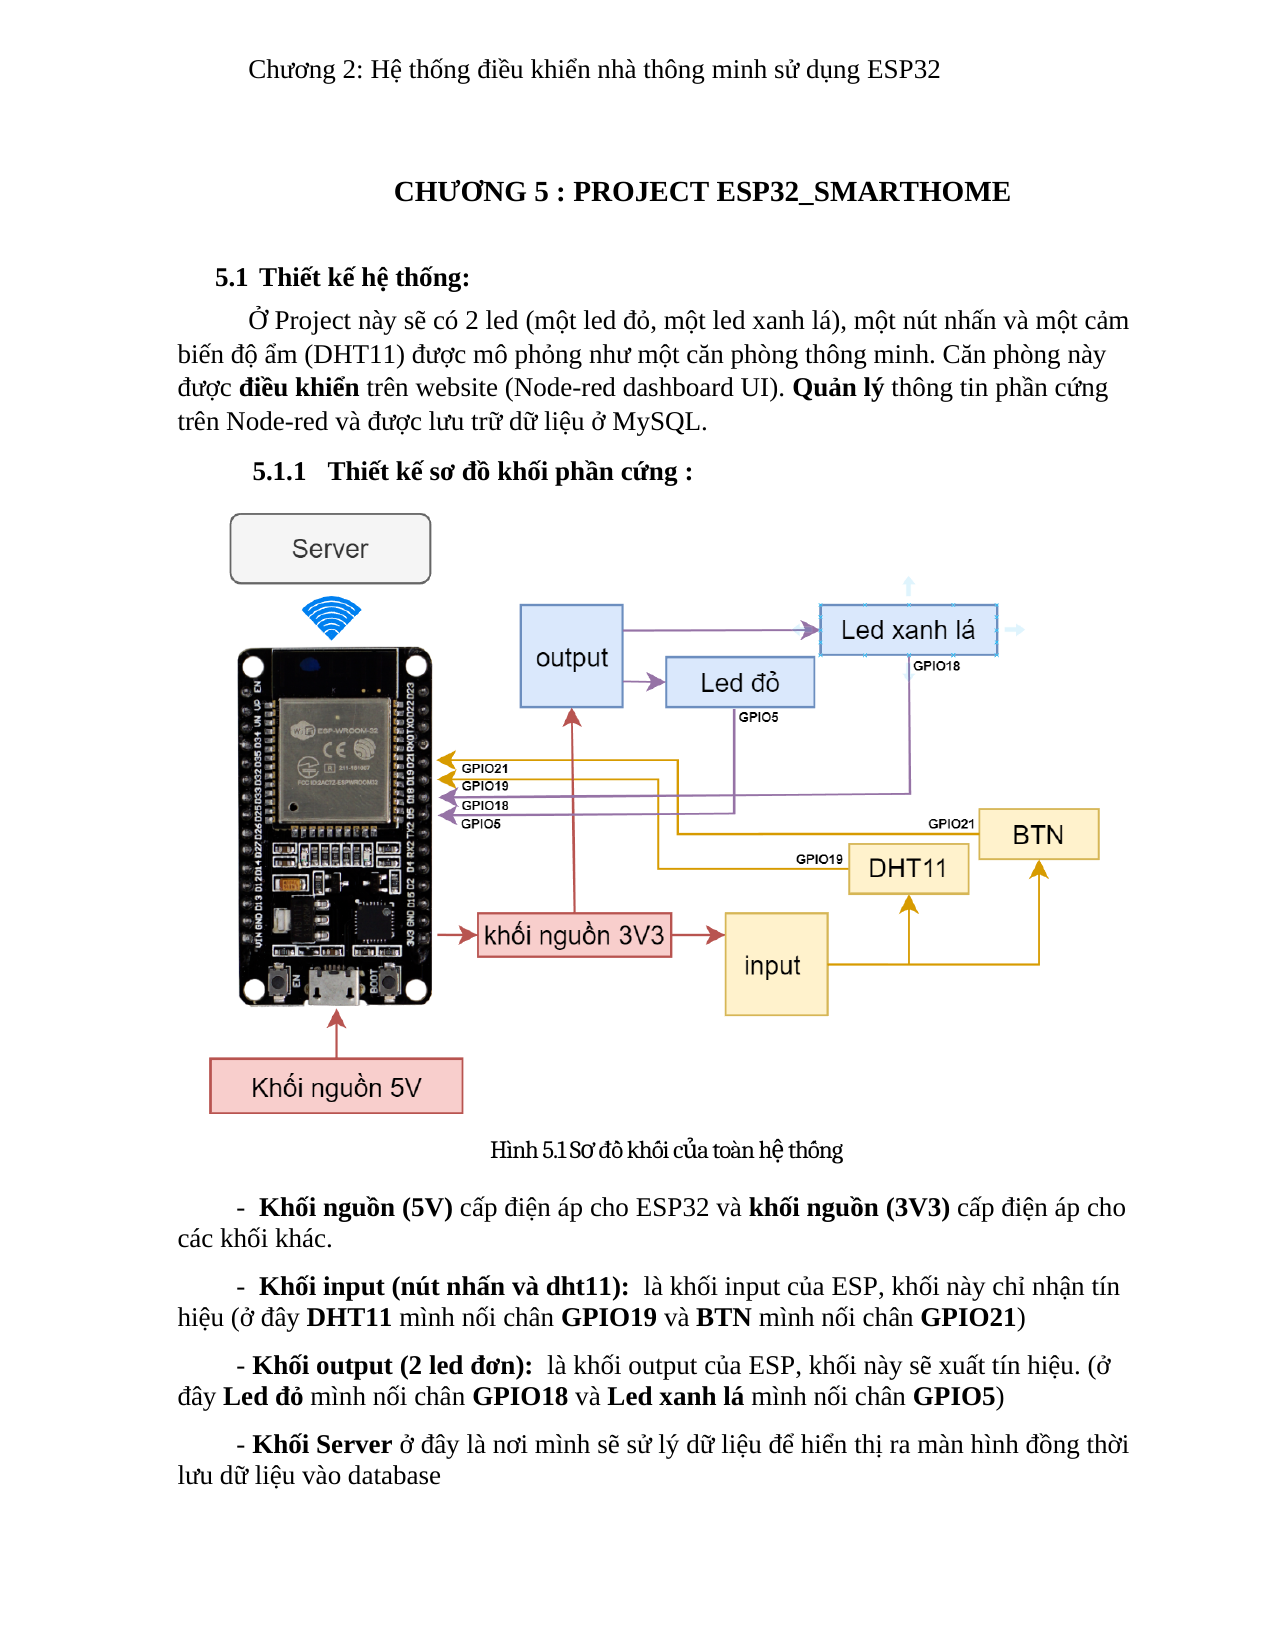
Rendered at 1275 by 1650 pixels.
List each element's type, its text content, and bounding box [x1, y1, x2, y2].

text - Khối nguồn (5V) cấp điện áp cho ESP32 và khối nguồn (3V3) cấp điện áp cho các khối khác. [177, 1191, 1157, 1254]
subtitle Thiết kế hệ thống: [215, 261, 1157, 292]
text - Khối output (2 led đơn): là khối output của ESP, khối này sẽ xuất tín hiệu. (ở đây Led đỏ mình nối chân GPIO18 và Led xanh lá mình nối chân GPIO5) [177, 1349, 1157, 1412]
text Ở Project này sẽ có 2 led (một led đỏ, một led xanh lá), một nút nhấn và một cảm biến độ ẩm (DHT11) được mô phỏng như một căn phòng thông minh. Căn phòng này được điều khiển trên website (Node-red dashboard UI). Quản lý thông tin phần cứng trên Node-red và được lưu trữ dữ liệu ở MySQL. [177, 304, 1157, 436]
picture [186, 498, 1148, 1117]
subtitle Thiết kế sơ đồ khối phần cứng : [252, 455, 1157, 486]
subtitle CHƯƠNG 5 : PROJECT ESP32_SMARTHOME [177, 174, 1157, 208]
text - Khối input (nút nhấn và dht11): là khối input của ESP, khối này chỉ nhận tín hiệu (ở đây DHT11 mình nối chân GPIO19 và BTN mình nối chân GPIO21) [177, 1270, 1157, 1333]
text - Khối Server ở đây là nơi mình sẽ sử lý dữ liệu để hiển thị ra màn hình đồng thời lưu dữ liệu vào database [177, 1428, 1157, 1491]
title Hình 5.1 Sơ đồ khối của toàn hệ thống [177, 1136, 1157, 1164]
